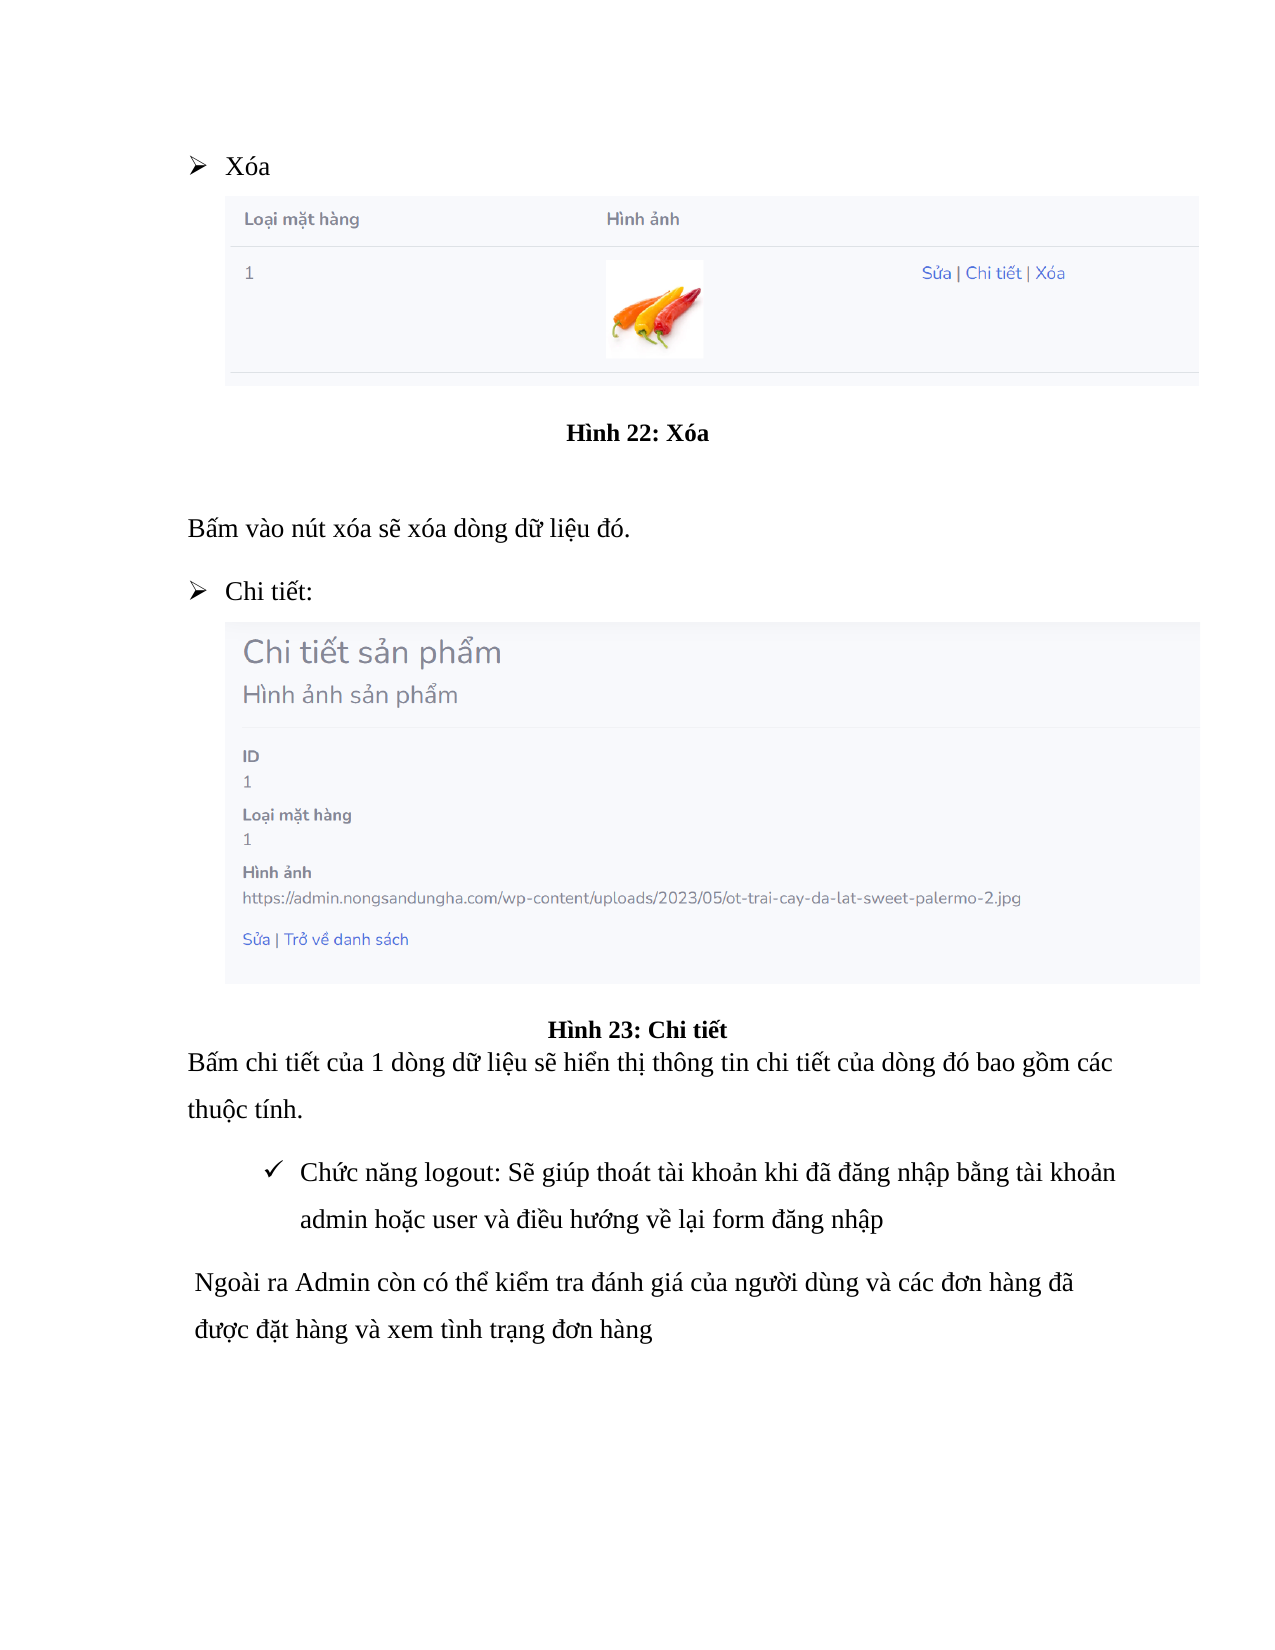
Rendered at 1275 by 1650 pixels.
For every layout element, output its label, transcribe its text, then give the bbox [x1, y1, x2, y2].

subtitle Hình 22: Xóa [150, 418, 1125, 446]
list Xóa [187, 150, 1125, 181]
subtitle Hình 23: Chi tiết [150, 1015, 1125, 1044]
list Chức năng logout: Sẽ giúp thoát tài khoản khi đã đăng nhập bằng tài khoản admin hoặc user và điều hướng về lại form đăng nhập [262, 1156, 1125, 1234]
picture [225, 196, 1199, 386]
picture [225, 622, 1200, 984]
text Ngoài ra Admin còn có thể kiểm tra đánh giá của người dùng và các đơn hàng đã được đặt hàng và xem tình trạng đơn hàng [194, 1267, 1125, 1344]
text Bấm chi tiết của 1 dòng dữ liệu sẽ hiển thị thông tin chi tiết của dòng đó bao gồm các thuộc tính. [187, 1046, 1125, 1124]
text Bấm vào nút xóa sẽ xóa dòng dữ liệu đó. [187, 512, 1125, 543]
list Chi tiết: [187, 575, 1125, 607]
